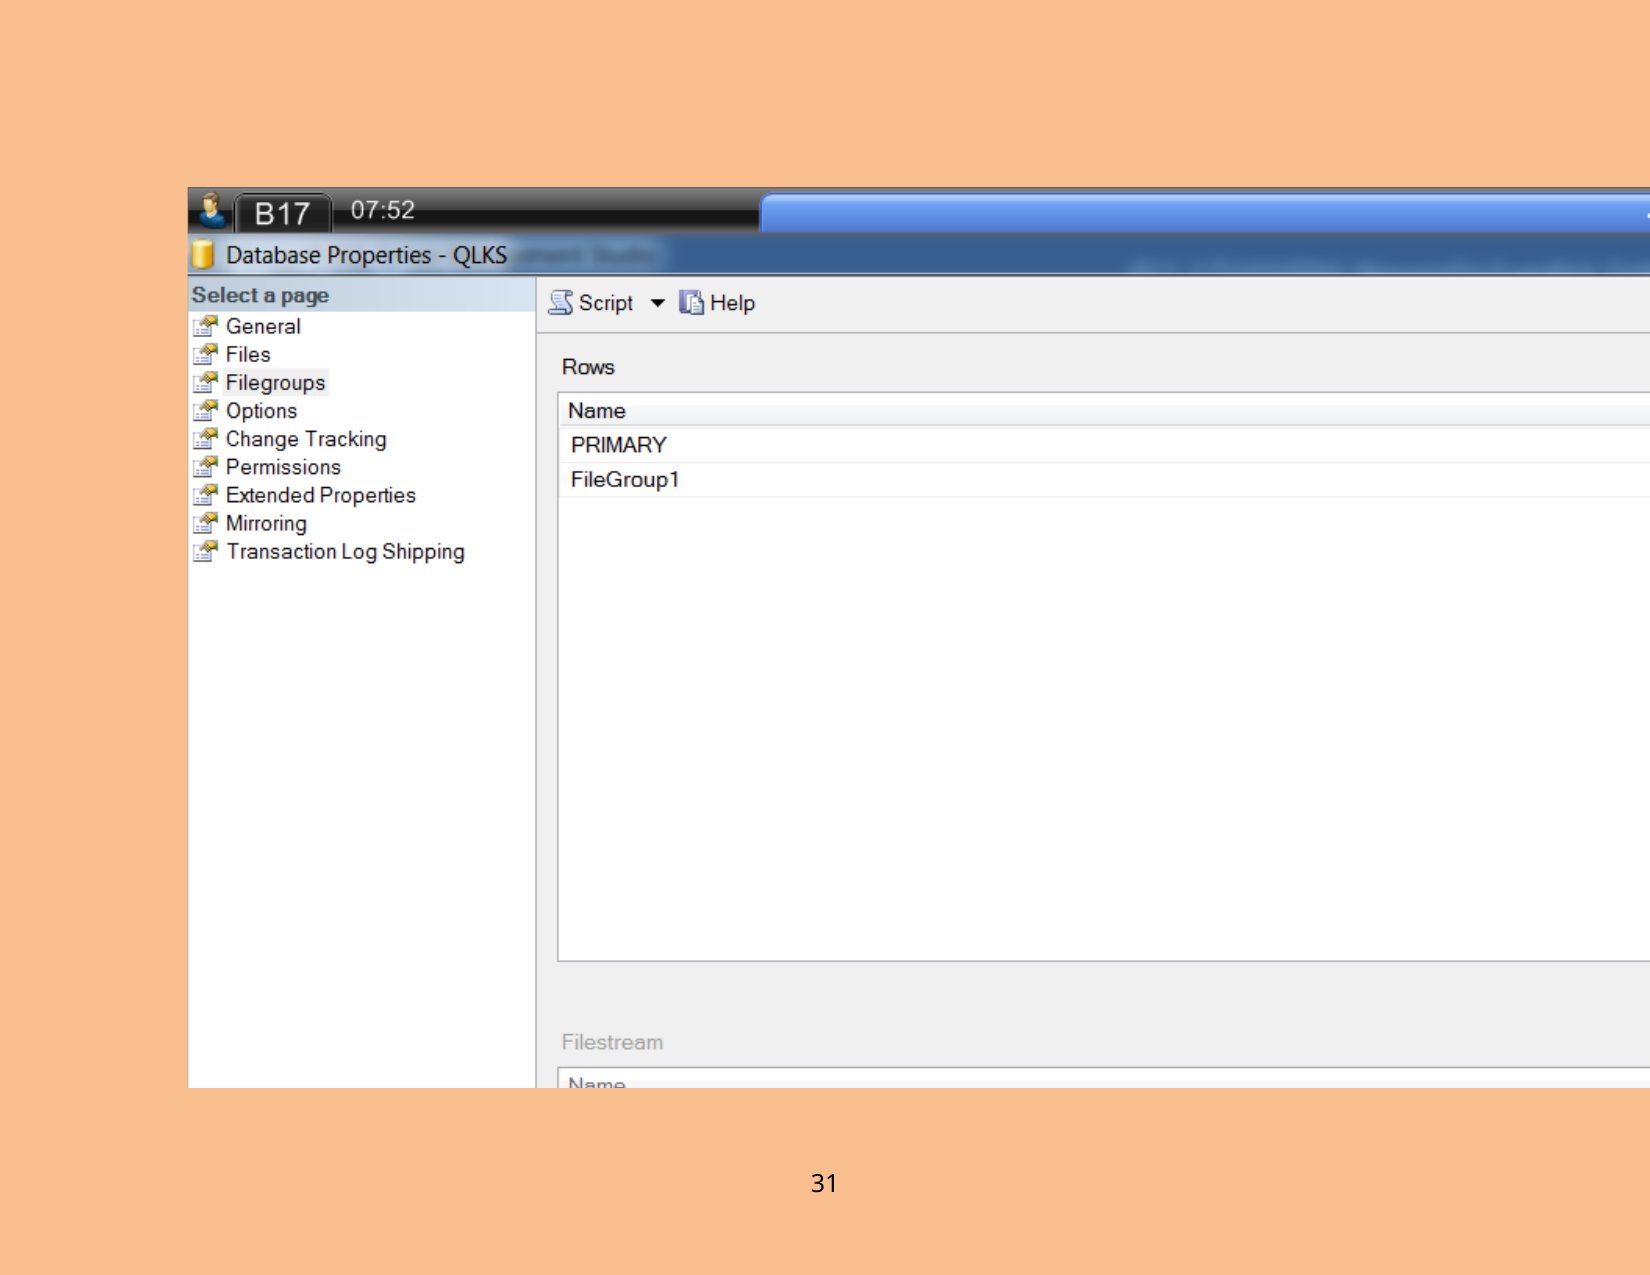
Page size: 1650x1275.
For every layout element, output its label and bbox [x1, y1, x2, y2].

picture [187, 187, 1650, 1088]
